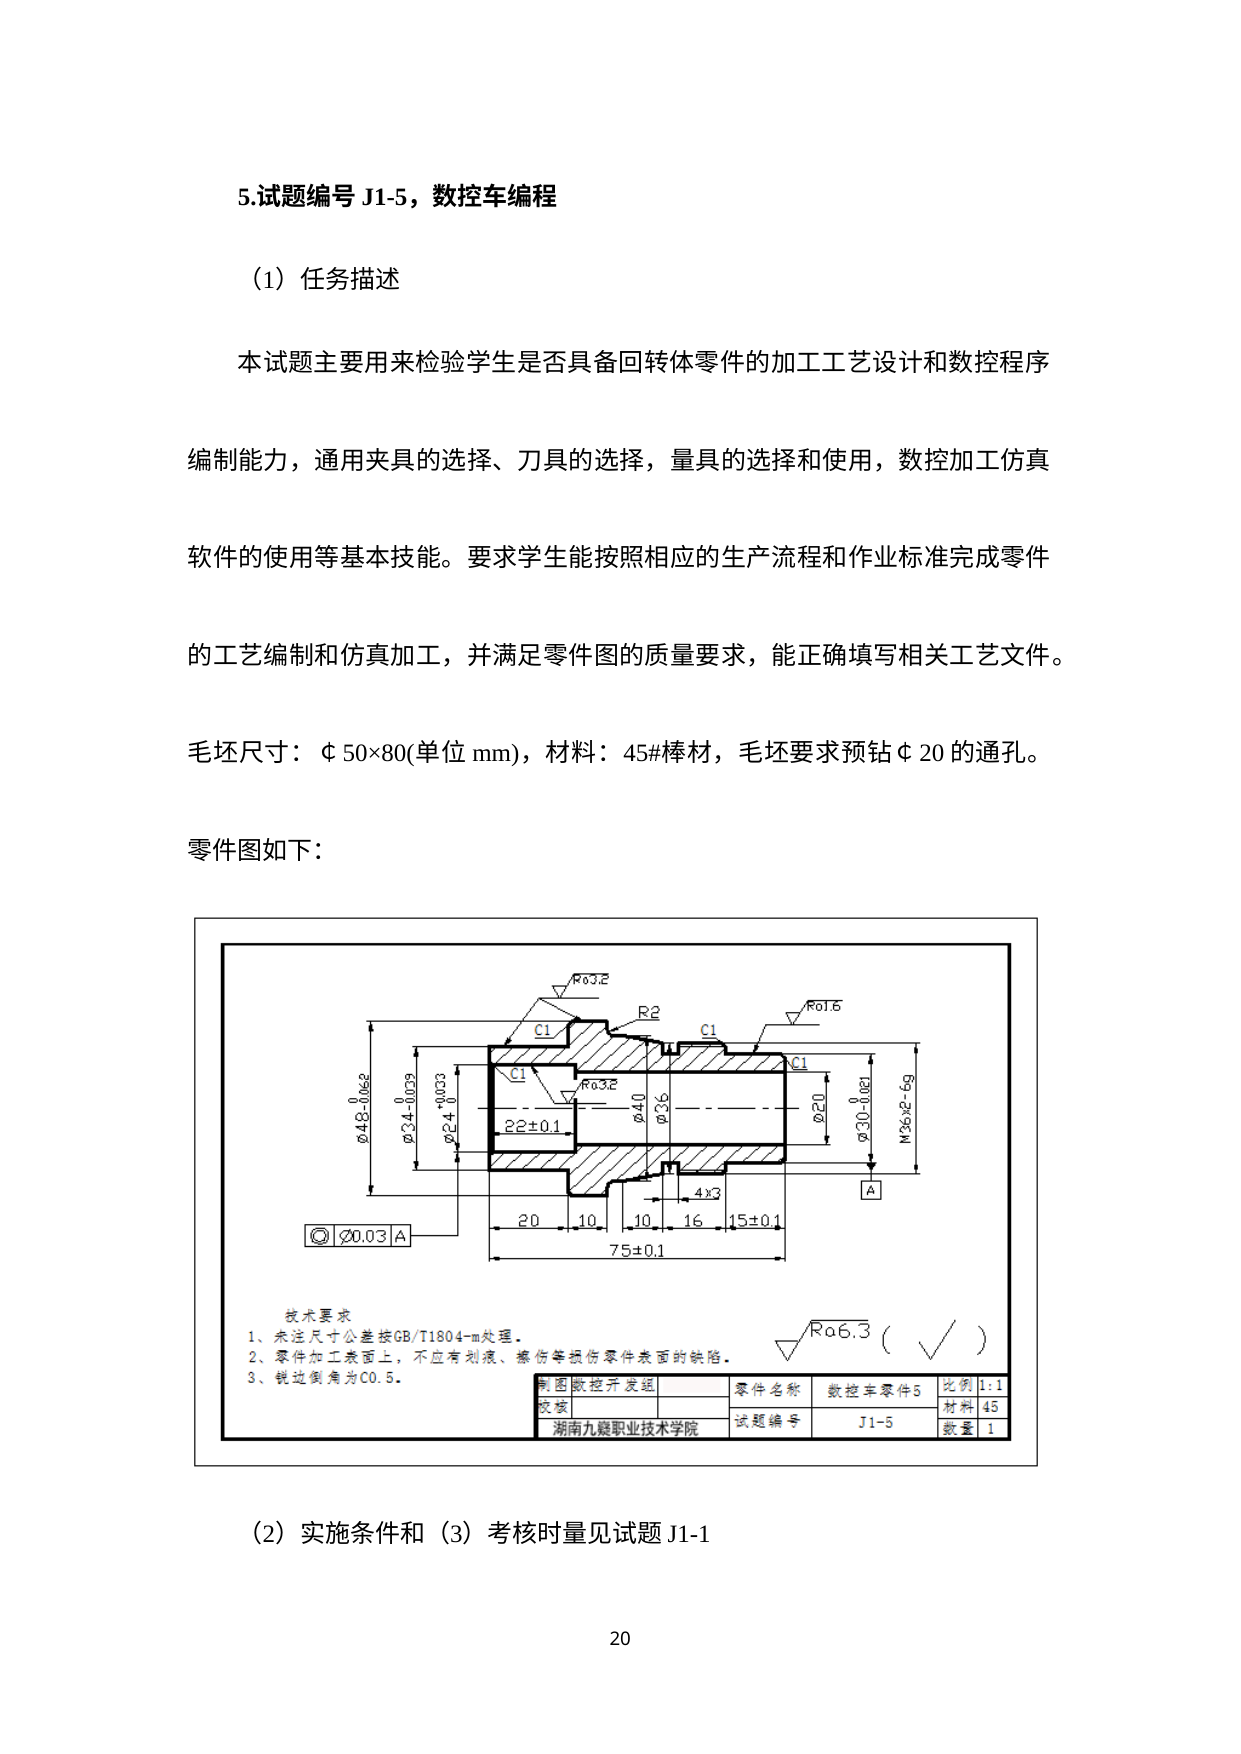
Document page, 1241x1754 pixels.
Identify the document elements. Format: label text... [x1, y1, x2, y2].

text （2）实施条件和（3）考核时量见试题J1-1 [187, 1499, 1053, 1564]
text 5.试题编号J1-5，数控车编程 [187, 162, 1053, 227]
picture [187, 908, 1044, 1475]
text 本试题主要用来检验学生是否具备回转体零件的加工工艺设计和数控程序编制能力，通用夹具的选择、刀具的选择，量具的选择和使用，数控加工仿真软件的使用等基本技能。要求学生能按照相应的生产流程和作业标准完成零件的工艺编制和仿真加工，并满足零件图的质量要求，能正确填写相关工艺文件。毛坯尺寸：￠50×80(单位mm)，材料：45#棒材，毛坯要求预钻￠20的通孔。零件图如下： [187, 328, 1053, 881]
text （1）任务描述 [187, 245, 1053, 310]
